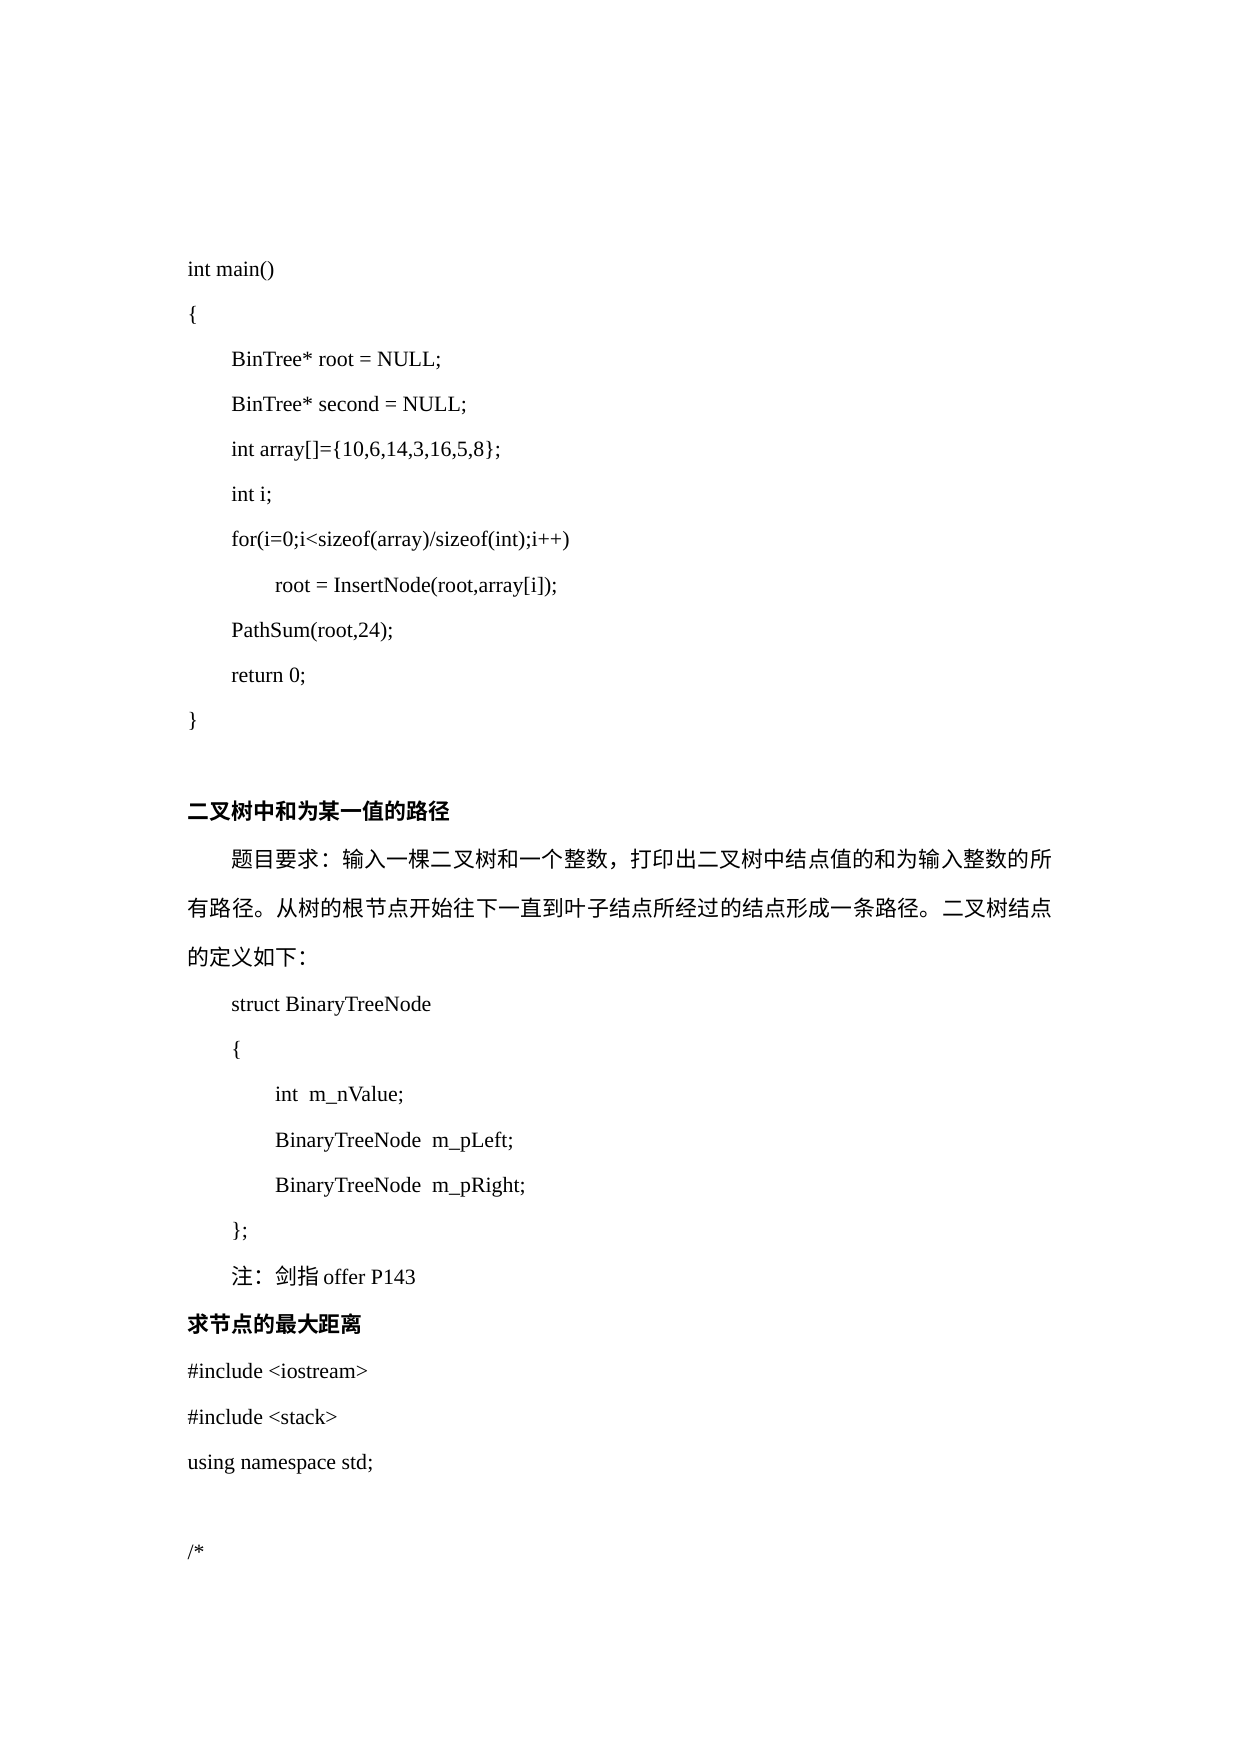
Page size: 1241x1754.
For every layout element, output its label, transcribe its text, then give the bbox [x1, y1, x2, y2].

text for(i=0;i<sizeof(array)/sizeof(int);i++) [187, 523, 1053, 555]
text 题目要求：输入一棵二叉树和一个整数，打印出二叉树中结点值的和为输入整数的所有路径。从树的根节点开始往下一直到叶子结点所经过的结点形成一条路径。二叉树结点的定义如下： [187, 842, 1053, 972]
text { [187, 1033, 1053, 1065]
text 注：剑指offer P143 [187, 1258, 1053, 1291]
text BinaryTreeNode m_pLeft; [187, 1123, 1053, 1155]
subtitle 二叉树中和为某一值的路径 [187, 793, 1053, 826]
text BinaryTreeNode m_pRight; [231, 1168, 1053, 1201]
text }; [187, 1213, 1053, 1246]
text BinTree* second = NULL; [187, 387, 1053, 420]
text struct BinaryTreeNode [187, 988, 1053, 1020]
subtitle 求节点的最大距离 [187, 1307, 1053, 1339]
text int m_nValue; [187, 1078, 1053, 1110]
text root = InsertNode(root,array[i]); [187, 568, 1053, 600]
text #include <iostream> [187, 1355, 1053, 1387]
text int array[]={10,6,14,3,16,5,8}; [187, 433, 1053, 465]
text { [187, 297, 1053, 330]
text using namespace std; [187, 1445, 1053, 1478]
text PathSum(root,24); [187, 613, 1053, 646]
text /* [187, 1535, 1053, 1568]
text return 0; [187, 658, 1053, 691]
text int main() [187, 252, 1053, 285]
text BinTree* root = NULL; [187, 342, 1053, 375]
text } [187, 703, 1053, 736]
text int i; [187, 478, 1053, 510]
text #include <stack> [187, 1400, 1053, 1432]
